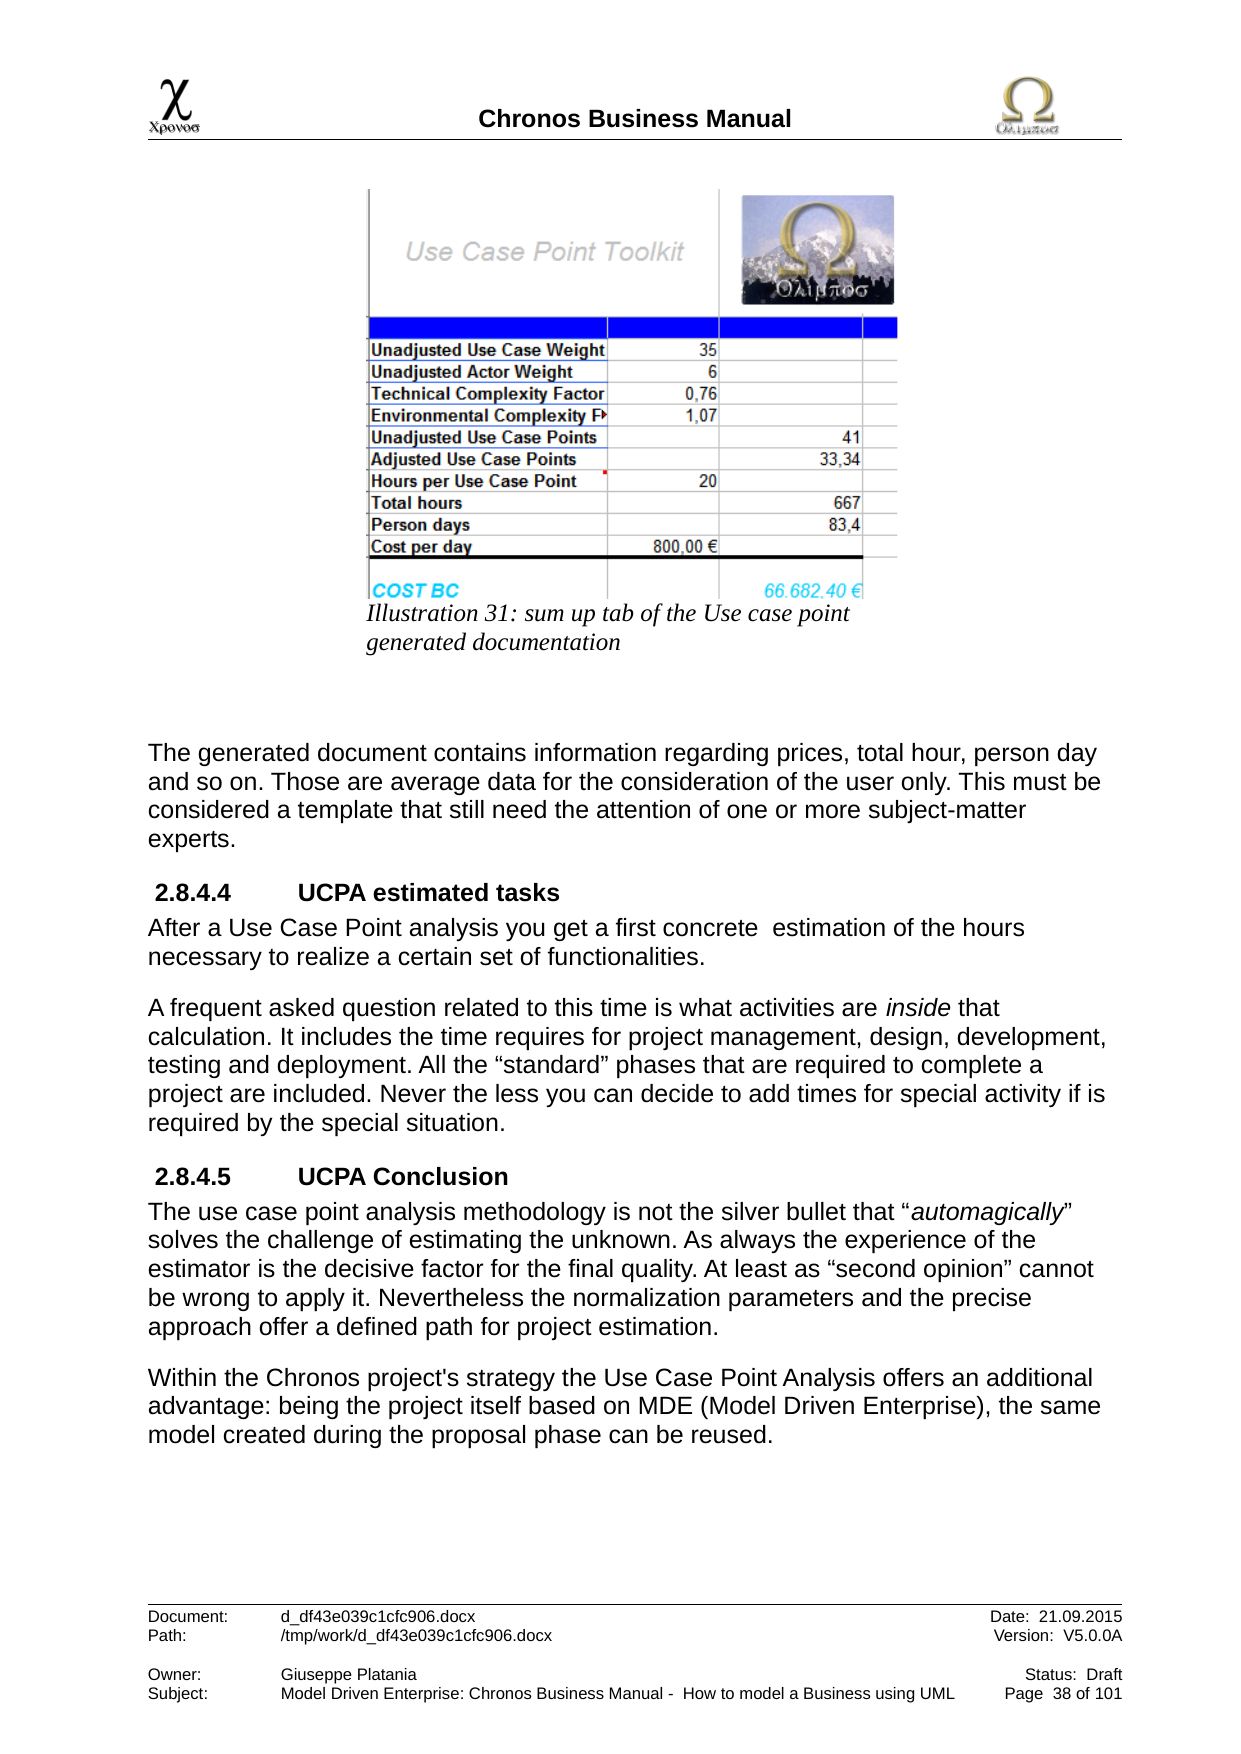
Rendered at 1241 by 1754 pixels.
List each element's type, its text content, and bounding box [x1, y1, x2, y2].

picture [366, 189, 898, 599]
text The use case point analysis methodology is not the silver bullet that “automagically” solves the challenge of estimating the unknown. As always the experience of the estimator is the decisive factor for the final quality. At least as “second opinion” cannot be wrong to apply it. Nevertheless the normalization parameters and the precise approach offer a defined path for project estimation. [148, 1196, 1122, 1340]
subtitle UCPA estimated tasks [148, 878, 1122, 907]
text A frequent asked question related to this time is what activities are inside that calculation. It includes the time requires for project management, design, development, testing and deployment. All the “standard” phases that are required to complete a project are included. Never the less you can decide to add times for special activity if is required by the special situation. [148, 993, 1122, 1136]
picture [992, 75, 1061, 135]
picture [147, 75, 201, 135]
text The generated document contains information regarding prices, total hour, person day and so on. Those are average data for the consideration of the user only. This must be considered a template that still need the attention of one or more subject-matter experts. [148, 738, 1122, 853]
text Within the Chronos project's strategy the Use Case Point Analysis offers an additional advantage: being the project itself based on MDE (Model Driven Enterprise), the same model created during the proposal phase can be reused. [148, 1363, 1122, 1449]
subtitle UCPA Conclusion [148, 1161, 1122, 1190]
text After a Use Case Point analysis you get a first concrete estimation of the hours necessary to realize a certain set of functionalities. [148, 913, 1122, 970]
